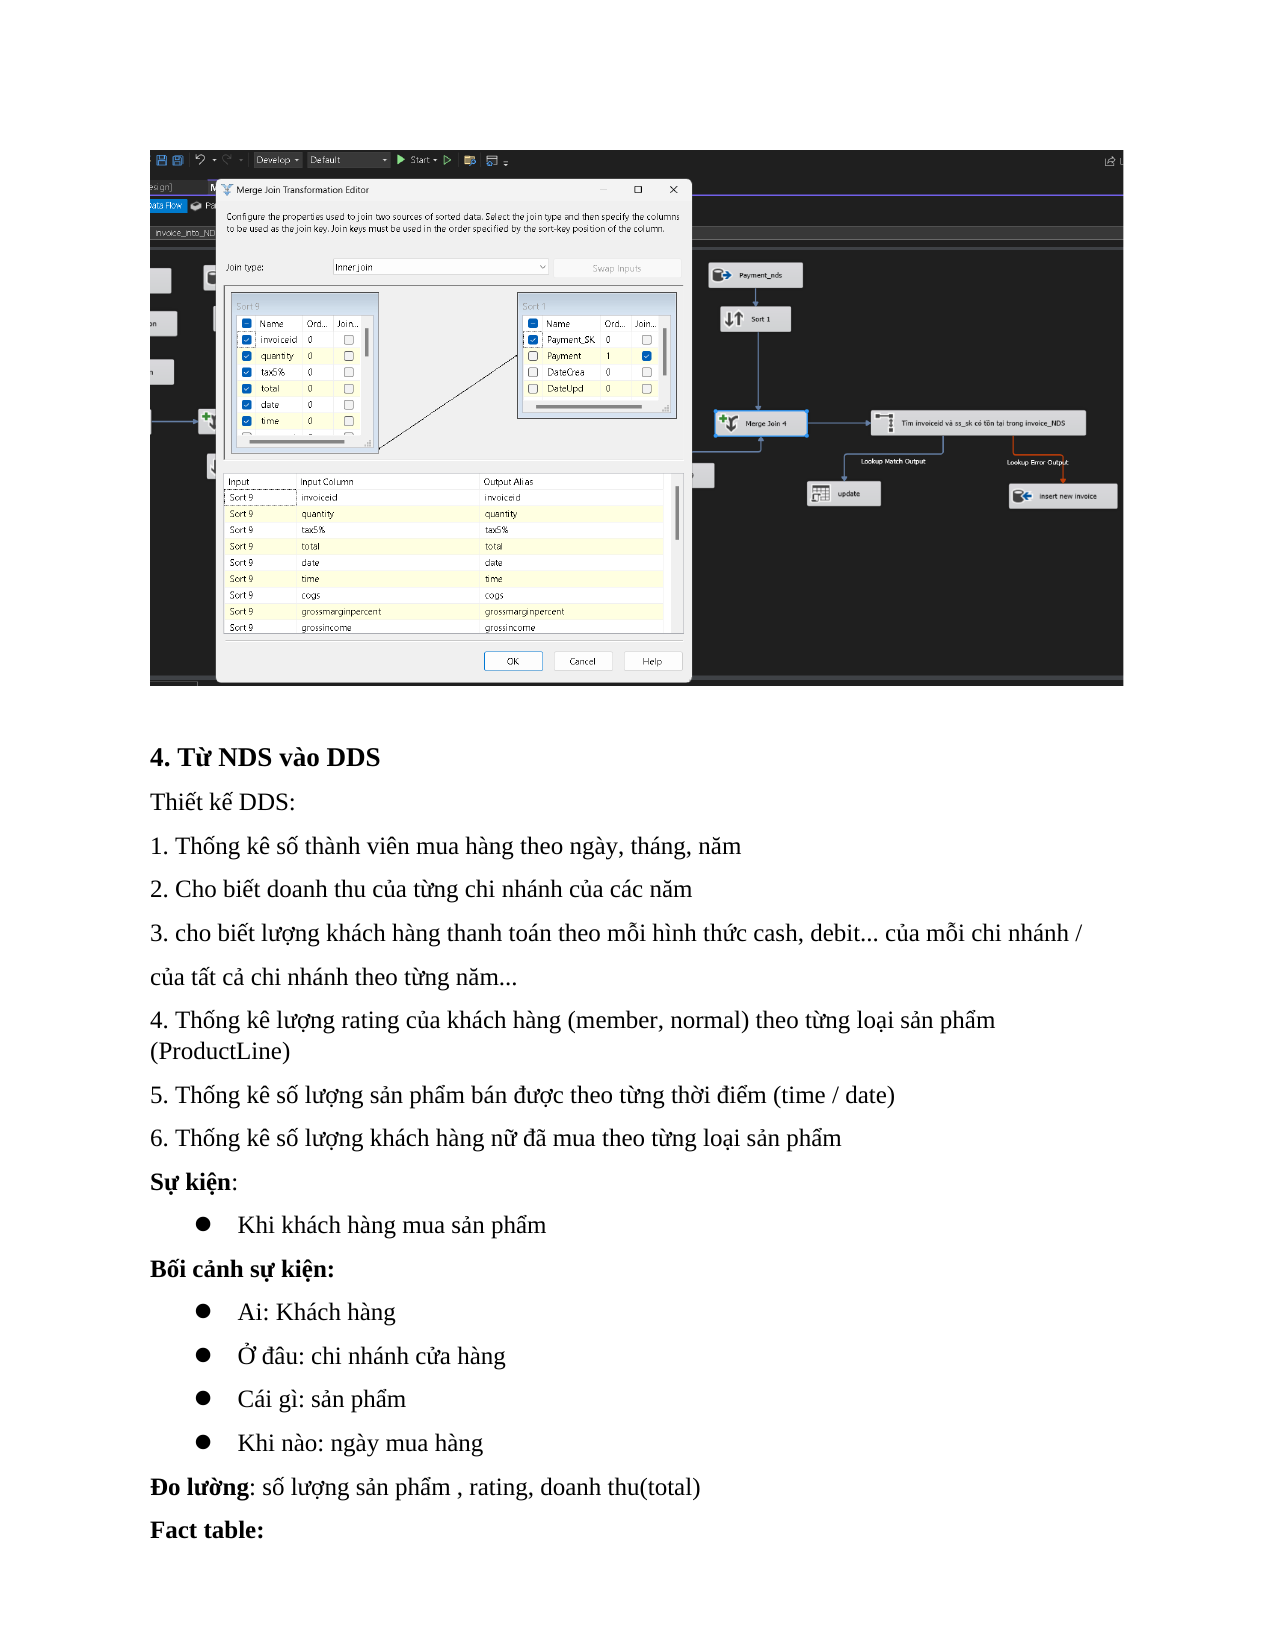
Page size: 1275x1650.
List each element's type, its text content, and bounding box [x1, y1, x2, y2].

list Thống kê số thành viên mua hàng theo ngày, tháng, năm [150, 831, 1125, 860]
picture [150, 150, 1124, 686]
list Bối cảnh sự kiện: [150, 1254, 1125, 1283]
list Thiết kế DDS: [150, 787, 1125, 816]
list Từ NDS vào DDS [150, 741, 1125, 772]
list Khi khách hàng mua sản phẩm [194, 1210, 1125, 1239]
list Fact table: [150, 1515, 1125, 1544]
list 6. Thống kê số lượng khách hàng nữ đã mua theo từng loại sản phẩm [150, 1123, 1125, 1152]
list Cái gì: sản phẩm [194, 1384, 1125, 1413]
list Ai: Khách hàng [194, 1297, 1125, 1326]
list 2. Cho biết doanh thu của từng chi nhánh của các năm [150, 874, 1125, 903]
list Ở đâu: chi nhánh cửa hàng [194, 1341, 1125, 1370]
list Khi nào: ngày mua hàng [194, 1428, 1125, 1457]
list 4. Thống kê lượng rating của khách hàng (member, normal) theo từng loại sản phẩm (ProductLine) [150, 1005, 1125, 1065]
list 3. cho biết lượng khách hàng thanh toán theo mỗi hình thức cash, debit... của mỗi chi nhánh / [150, 918, 1125, 947]
list Đo lường: số lượng sản phẩm , rating, doanh thu(total) [150, 1472, 1125, 1500]
list của tất cả chi nhánh theo từng năm... [150, 962, 1125, 990]
list 5. Thống kê số lượng sản phẩm bán được theo từng thời điểm (time / date) [150, 1080, 1125, 1108]
list Sự kiện: [150, 1167, 1125, 1196]
